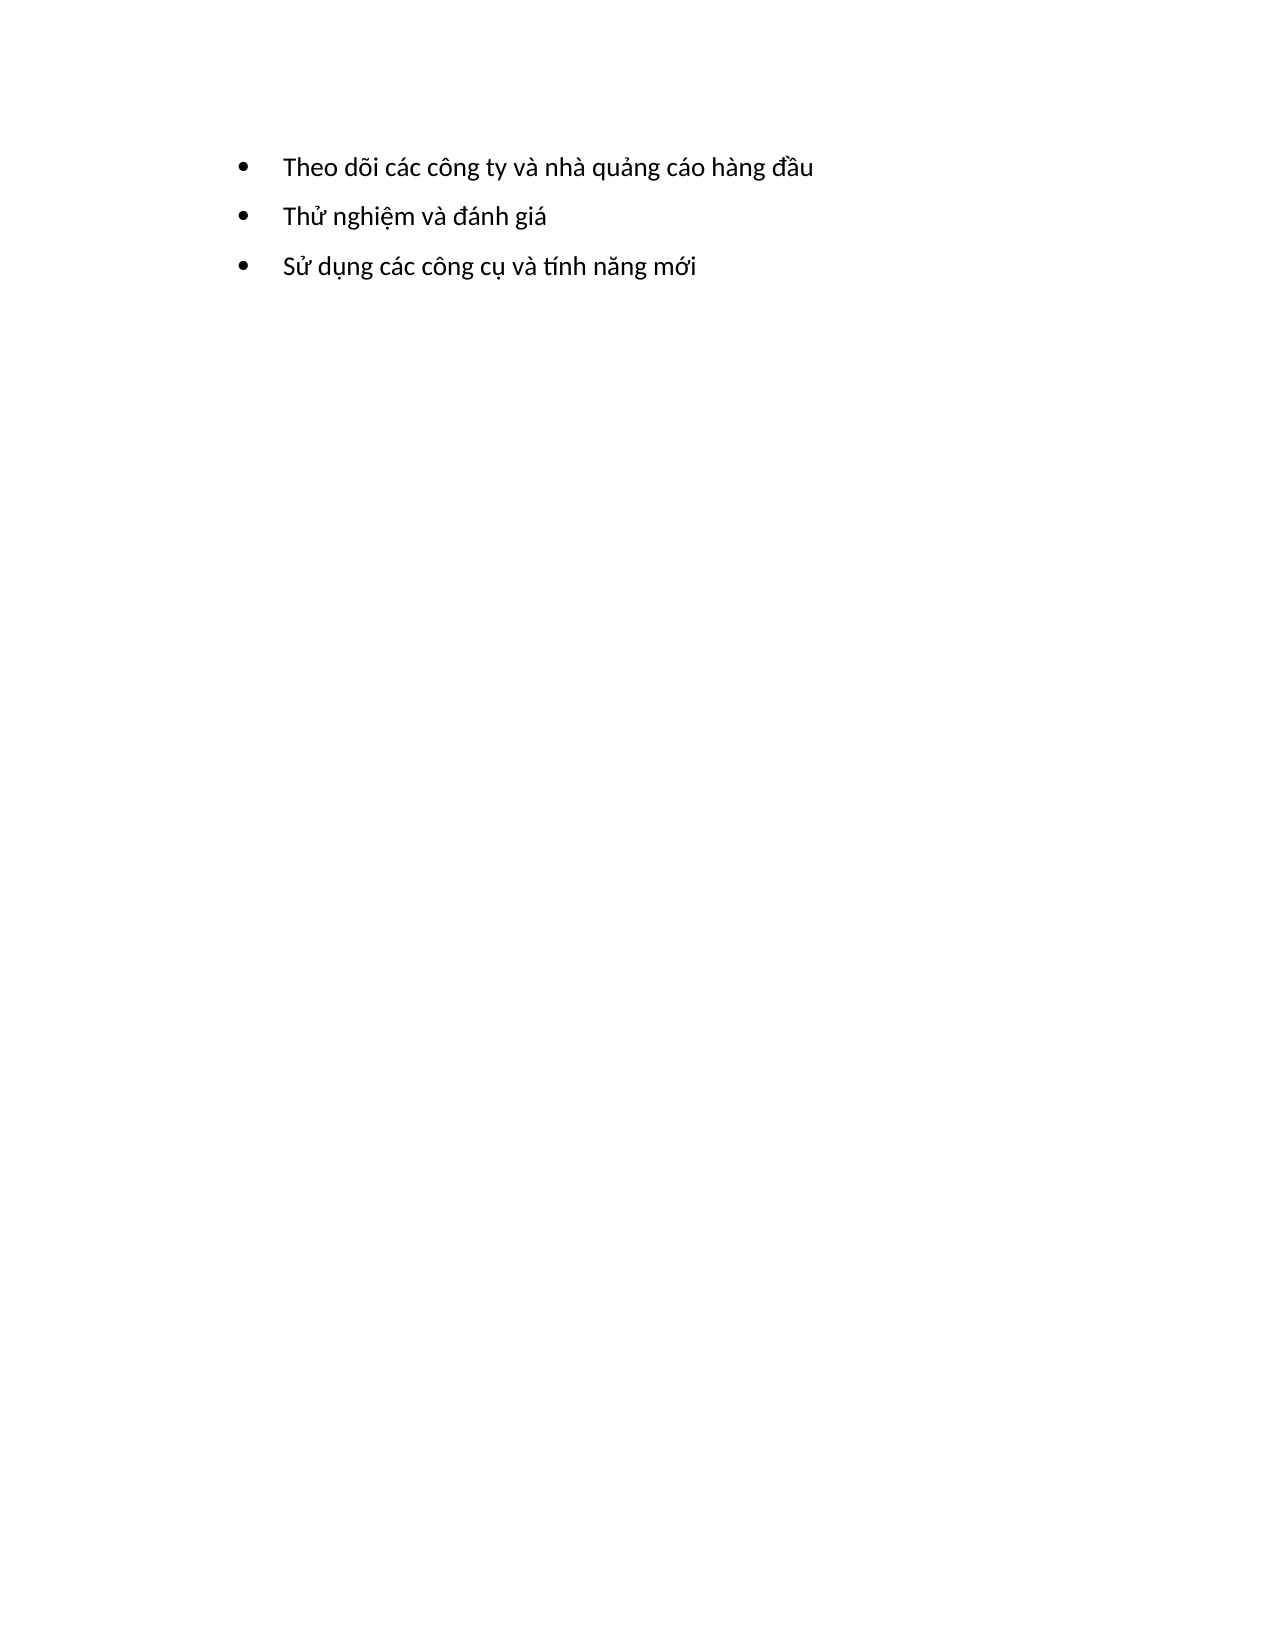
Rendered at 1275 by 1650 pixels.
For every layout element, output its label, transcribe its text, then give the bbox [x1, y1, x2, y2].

list Sử dụng các công cụ và tính năng mới [239, 249, 1125, 282]
list Theo dõi các công ty và nhà quảng cáo hàng đầu [239, 150, 1125, 183]
list Thử nghiệm và đánh giá [239, 199, 1125, 232]
